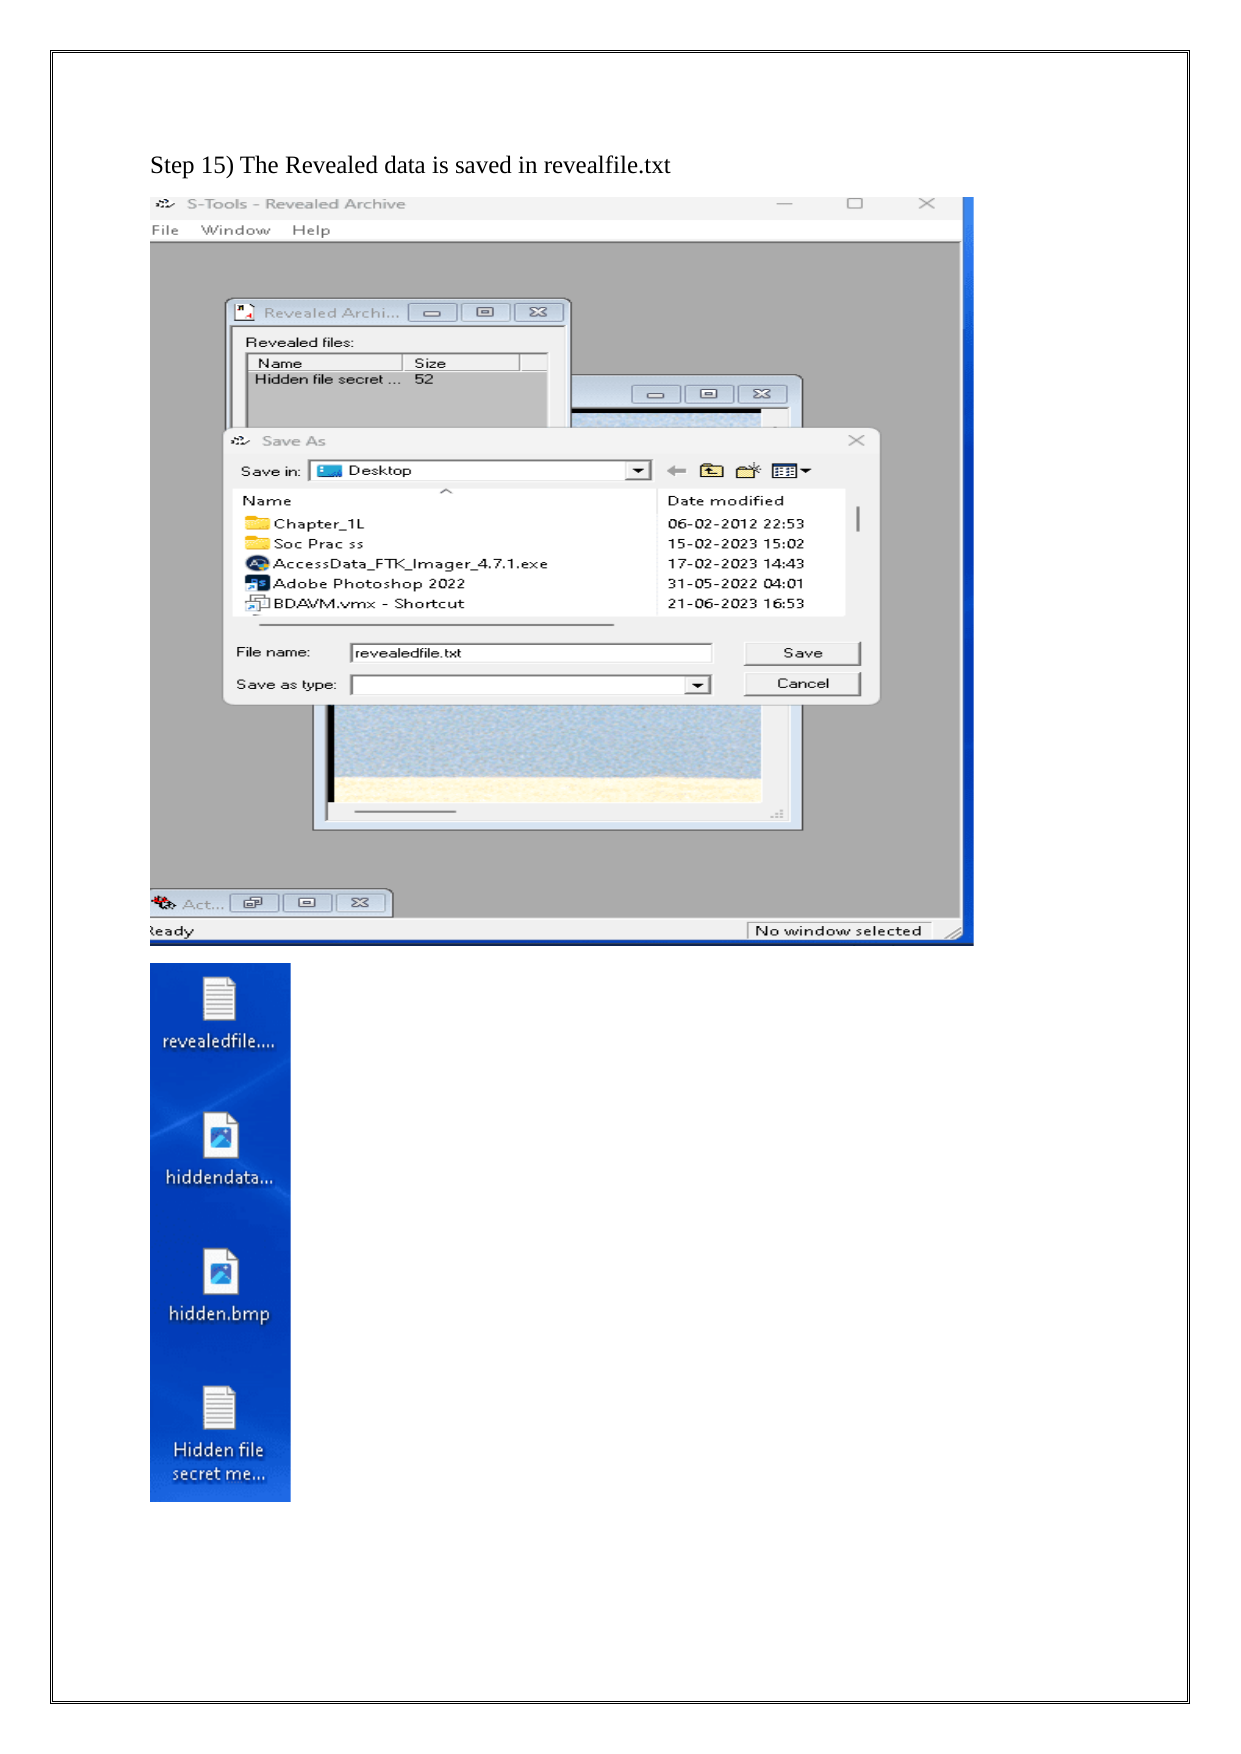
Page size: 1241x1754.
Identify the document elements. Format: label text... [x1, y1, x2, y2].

picture [150, 963, 291, 1502]
picture [150, 197, 974, 946]
text Step 15) The Revealed data is saved in revealfile.txt [150, 150, 1090, 179]
